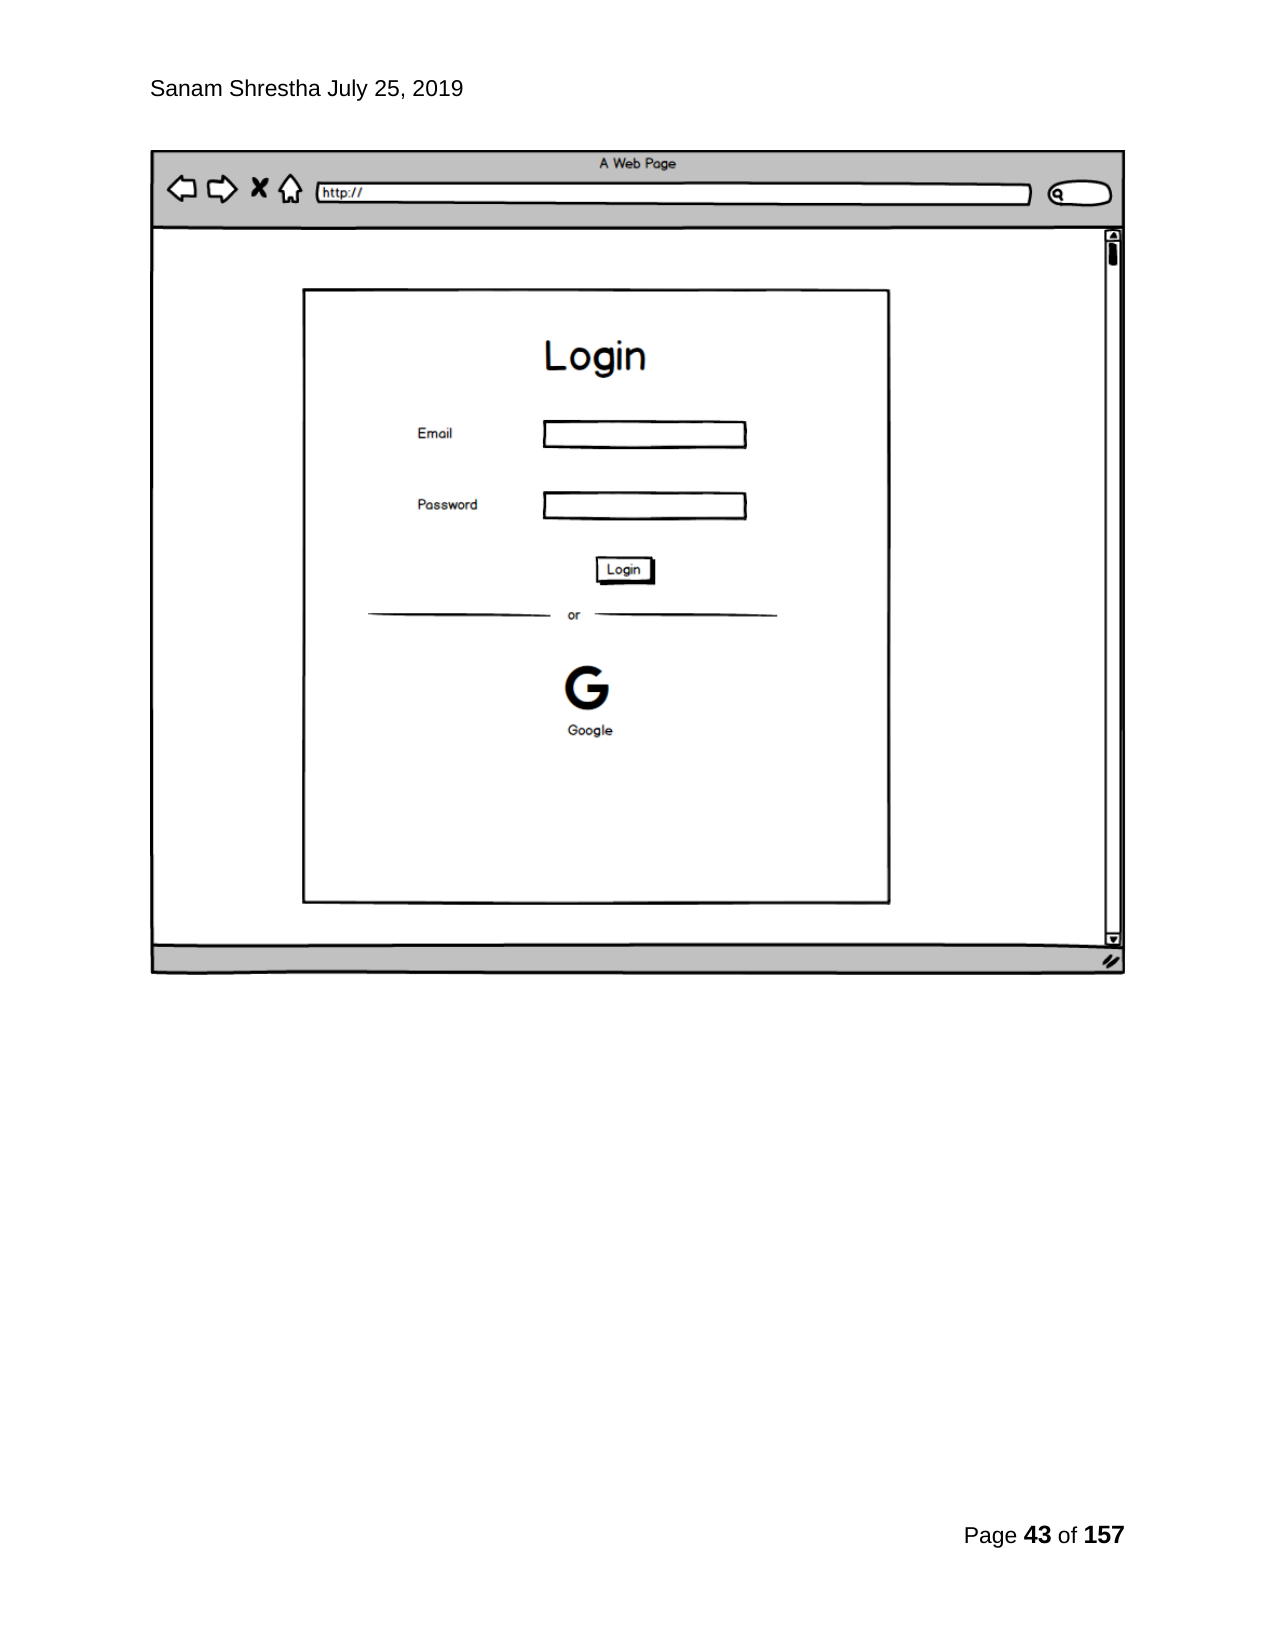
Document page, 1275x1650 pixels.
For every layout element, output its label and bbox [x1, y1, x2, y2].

picture [150, 150, 1125, 975]
